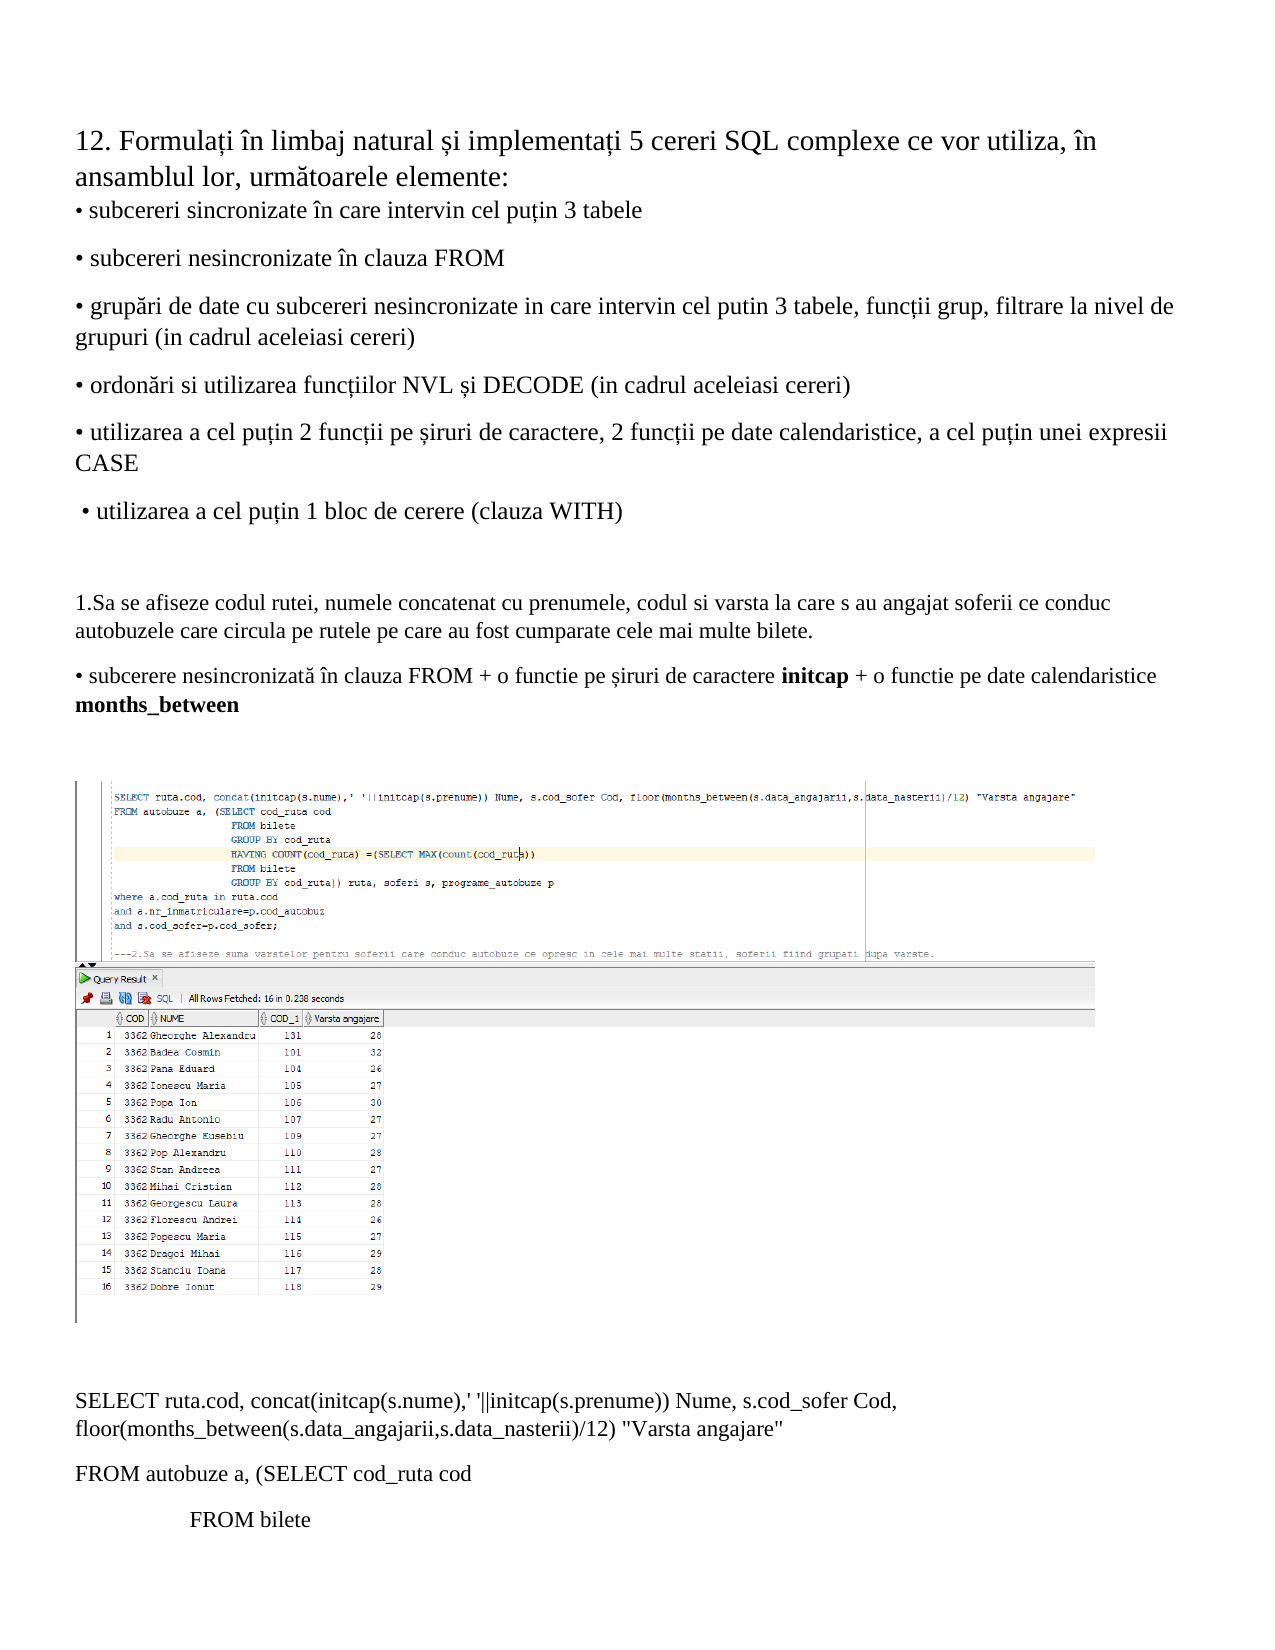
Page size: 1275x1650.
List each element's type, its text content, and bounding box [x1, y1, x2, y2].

text • ordonări si utilizarea funcțiilor NVL și DECODE (in cadrul aceleiasi cereri) [75, 370, 1200, 398]
text • grupări de date cu subcereri nesincronizate in care intervin cel putin 3 tabele, funcții grup, filtrare la nivel de grupuri (in cadrul aceleiasi cereri) [75, 291, 1200, 351]
text 1.Sa se afiseze codul rutei, numele concatenat cu prenumele, codul si varsta la care s au angajat soferii ce conduc autobuzele care circula pe rutele pe care au fost cumparate cele mai multe bilete. [75, 589, 1200, 644]
text FROM bilete [75, 1506, 1200, 1532]
text • utilizarea a cel puțin 1 bloc de cerere (clauza WITH) [75, 496, 1200, 525]
text FROM autobuze a, (SELECT cod_ruta cod [75, 1461, 1200, 1487]
text • subcereri nesincronizate în clauza FROM [75, 243, 1200, 272]
text SELECT ruta.cod, concat(initcap(s.nume),' '||initcap(s.prenume)) Nume, s.cod_sofer Cod, floor(months_between(s.data_angajarii,s.data_nasterii)/12) "Varsta angajare" [75, 1387, 1200, 1442]
text • subcerere nesincronizată în clauza FROM + o functie pe șiruri de caractere initcap + o functie pe date calendaristice months_between [75, 662, 1200, 717]
subtitle 12. Formulați în limbaj natural și implementați 5 cereri SQL complexe ce vor utiliza, în ansamblul lor, următoarele elemente: [75, 123, 1200, 193]
text • subcereri sincronizate în care intervin cel puțin 3 tabele [75, 196, 1200, 224]
text • utilizarea a cel puțin 2 funcții pe șiruri de caractere, 2 funcții pe date calendaristice, a cel puțin unei expresii CASE [75, 417, 1200, 477]
picture [75, 781, 1095, 1323]
